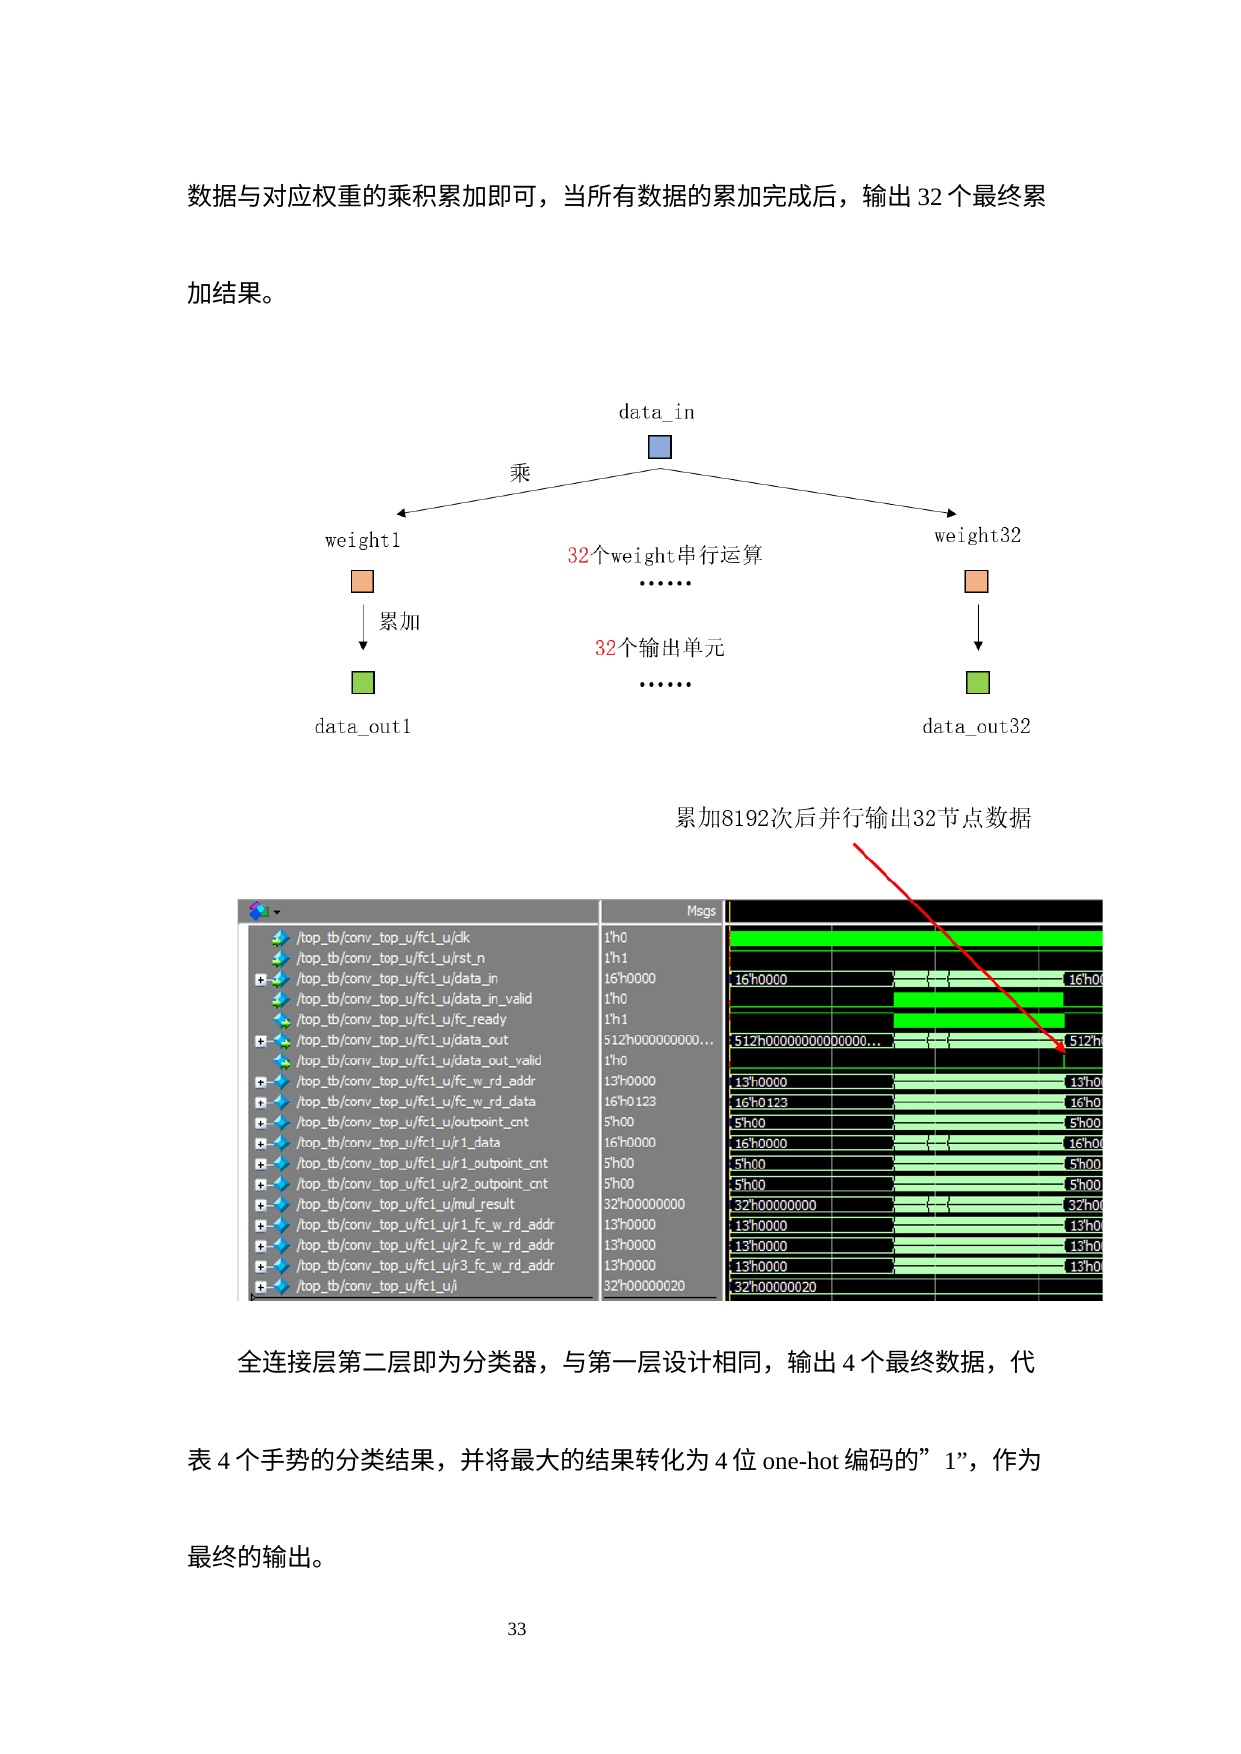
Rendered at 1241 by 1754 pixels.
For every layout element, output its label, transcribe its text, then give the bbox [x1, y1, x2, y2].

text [187, 162, 1053, 324]
picture [237, 389, 1103, 750]
picture [237, 793, 1103, 1301]
text 全连接层第二层即为分类器，与第一层设计相同，输出4个最终数据，代表4个手势的分类结果，并将最大的结果转化为4位one-hot编码的”1”，作为最终的输出。 [187, 1328, 1053, 1588]
